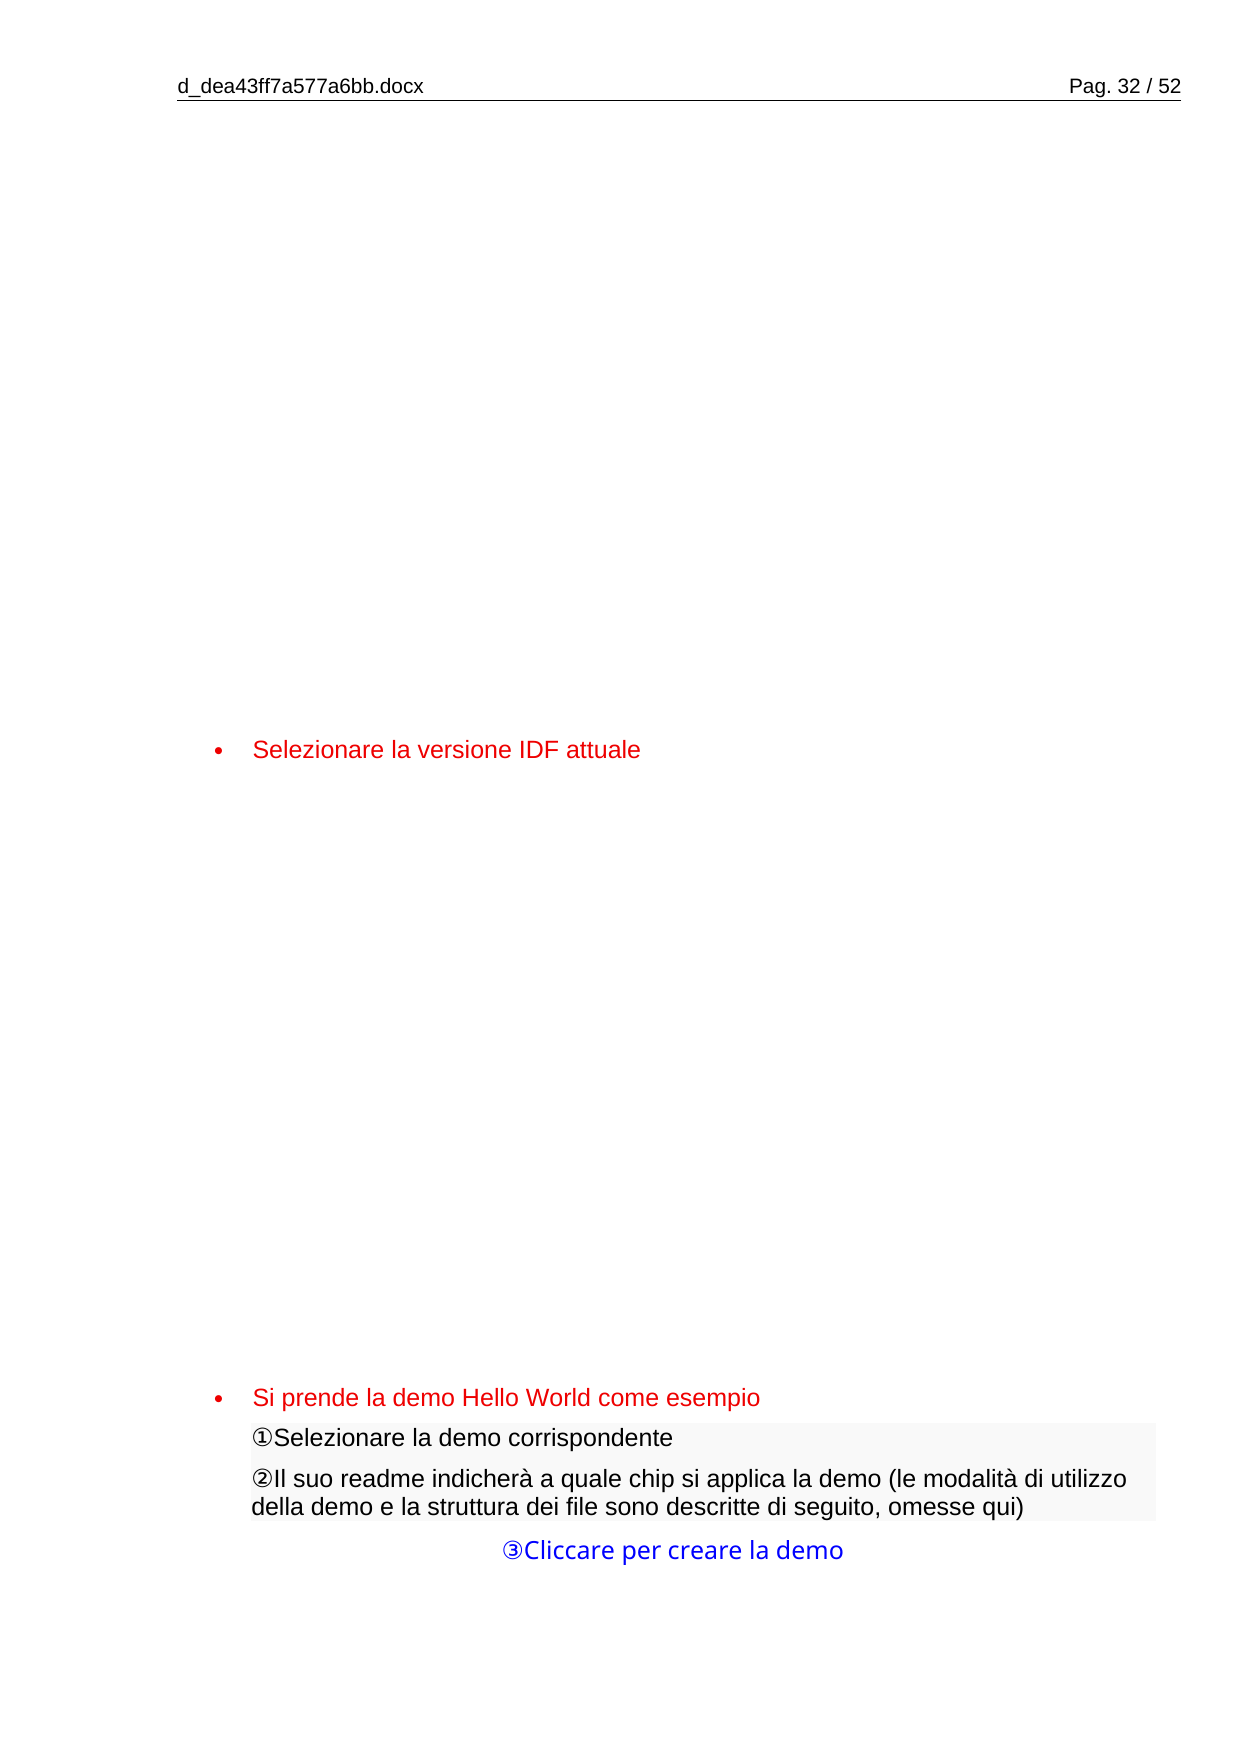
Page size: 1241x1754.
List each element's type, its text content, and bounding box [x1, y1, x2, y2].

text Si prende la demo Hello World come esempio [215, 1383, 1181, 1411]
text Selezionare la versione IDF attuale [215, 736, 1181, 764]
text ①Selezionare la demo corrispondente [251, 1423, 1156, 1452]
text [177, 1533, 1181, 1567]
text ②Il suo readme indicherà a quale chip si applica la demo (le modalità di utilizzo della demo e la struttura dei file sono descritte di seguito, omesse qui) [251, 1464, 1156, 1521]
